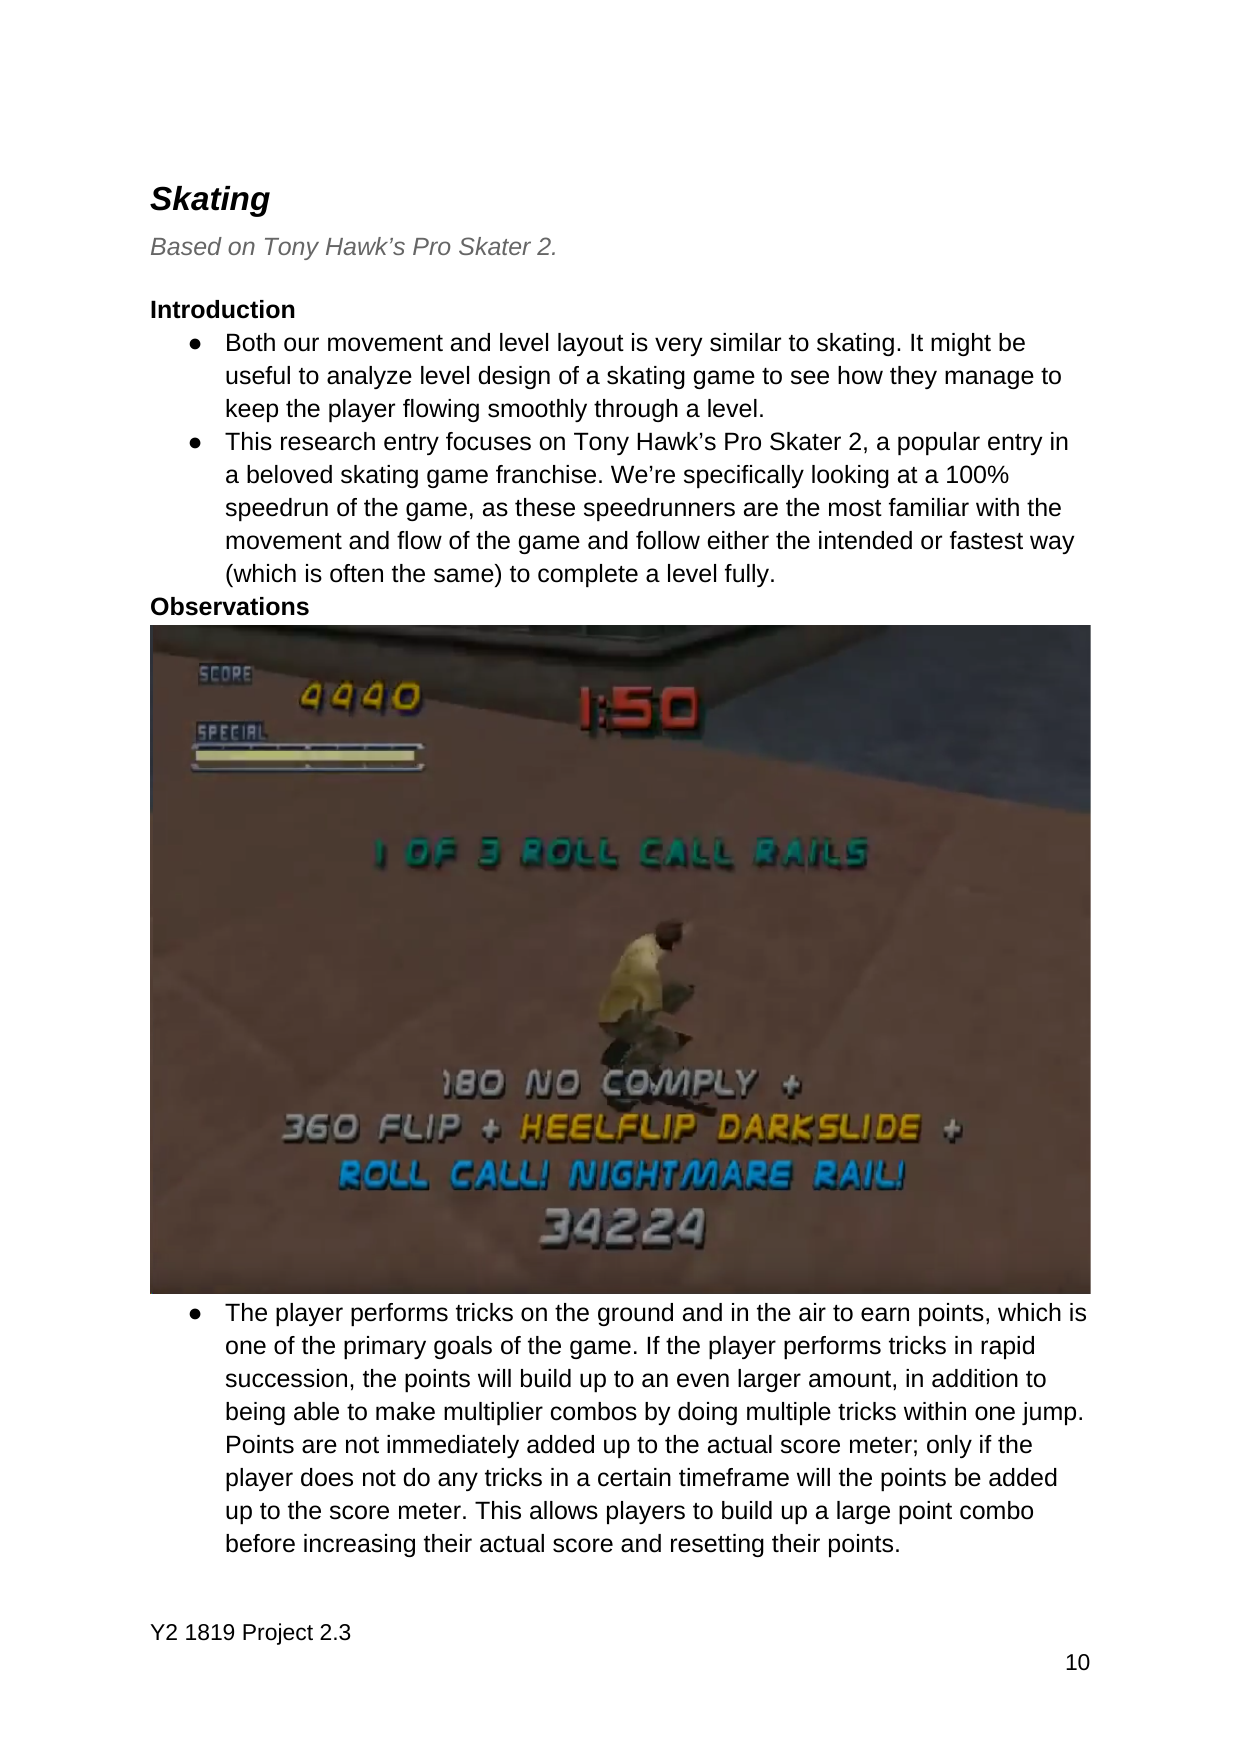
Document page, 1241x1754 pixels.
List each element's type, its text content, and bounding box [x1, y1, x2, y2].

list The player performs tricks on the ground and in the air to earn points, which is one of the primary goals of the game. If the player performs tricks in rapid succession, the points will build up to an even larger amount, in addition to being able to make multiplier combos by doing multiple tricks within one jump. Points are not immediately added up to the actual score meter; only if the player does not do any tricks in a certain timeframe will the points be added up to the score meter. This allows players to build up a large point combo before increasing their actual score and resetting their points. [187, 1298, 1090, 1558]
picture [150, 625, 1091, 1294]
subtitle Skating [150, 179, 1090, 218]
text Observations [150, 592, 1090, 621]
text Based on Tony Hawk’s Pro Skater 2. [150, 232, 1090, 260]
list This research entry focuses on Tony Hawk’s Pro Skater 2, a popular entry in a beloved skating game franchise. We’re specifically looking at a 100% speedrun of the game, as these speedrunners are the most familiar with the movement and flow of the game and follow either the intended or fastest way (which is often the same) to complete a level fully. [187, 427, 1090, 588]
text Introduction [150, 295, 1090, 324]
list Both our movement and level layout is very similar to skating. It might be useful to analyze level design of a skating game to see how they manage to keep the player flowing smoothly through a level. [187, 328, 1090, 423]
